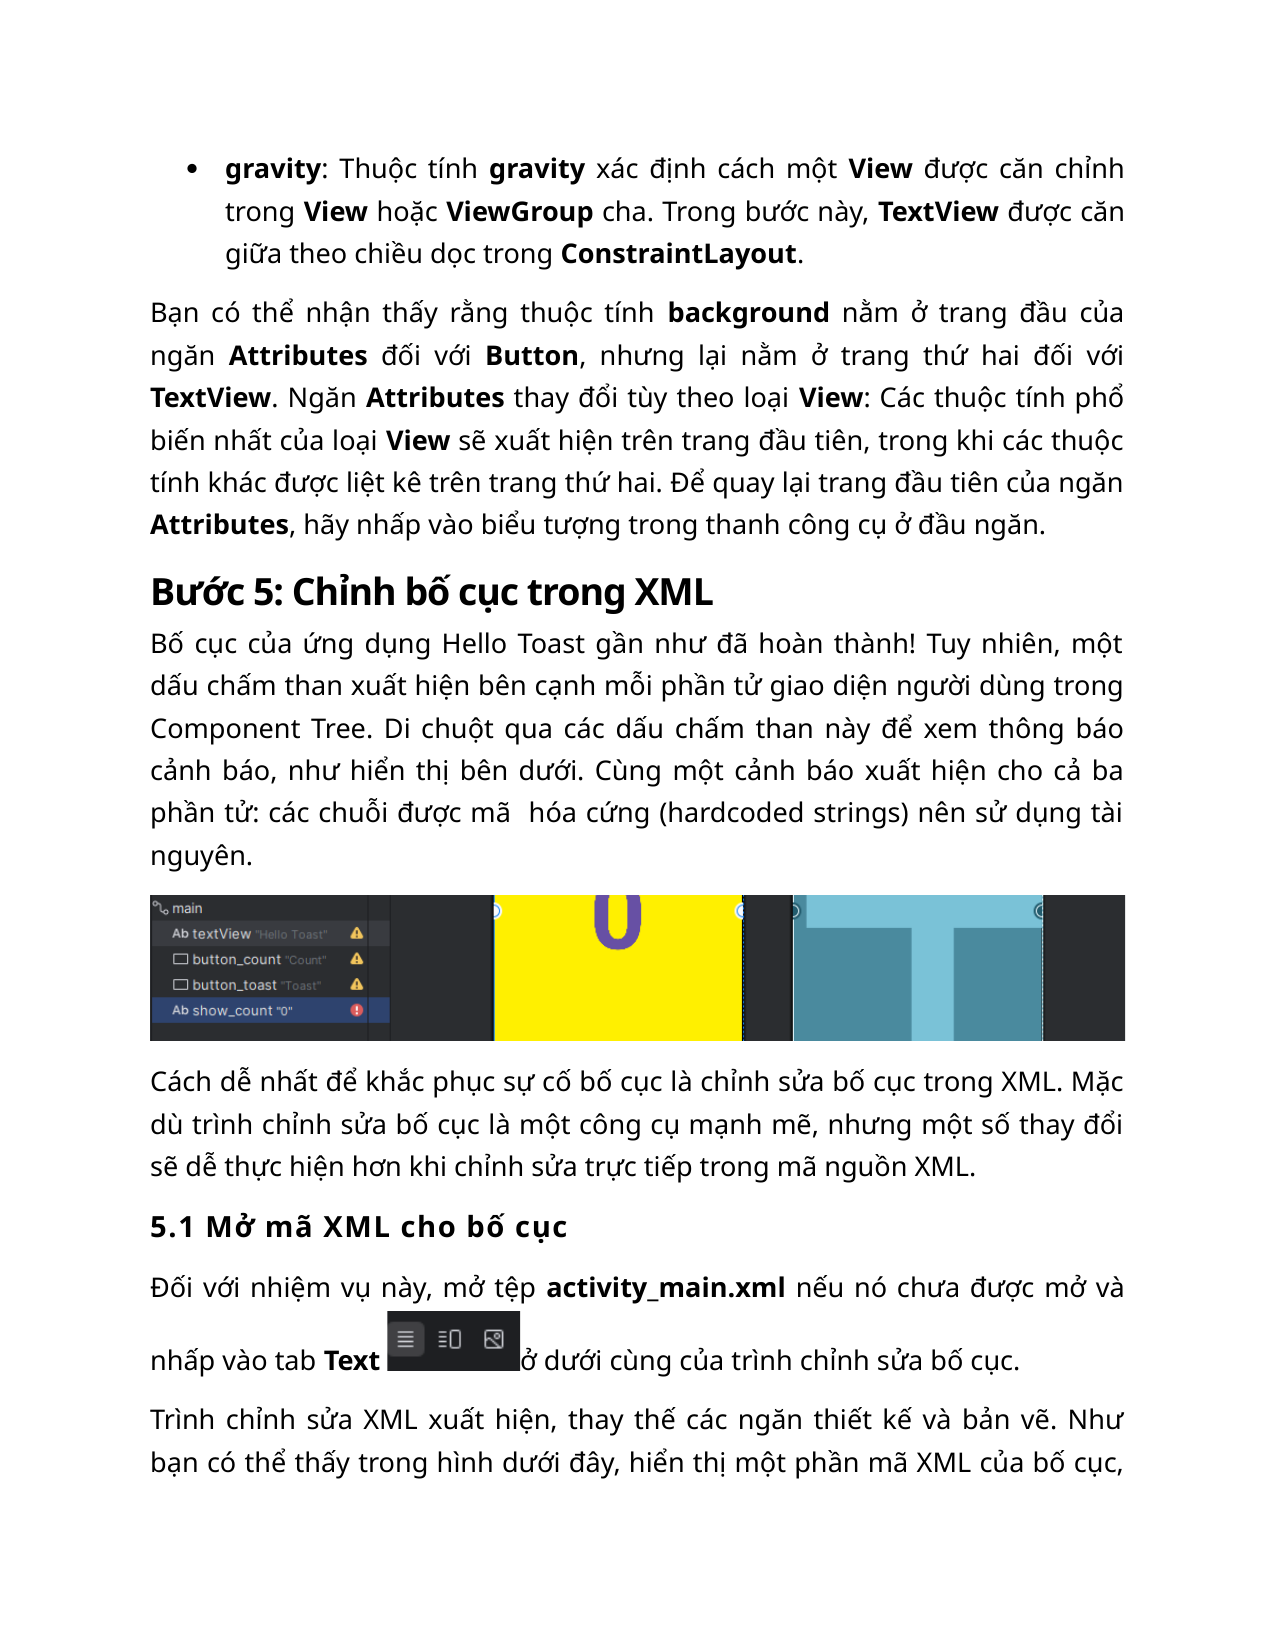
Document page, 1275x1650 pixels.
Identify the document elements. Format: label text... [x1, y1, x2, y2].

picture [150, 895, 1125, 1041]
subtitle 5.1 Mở mã XML cho bố cục [150, 1207, 1125, 1246]
text Bố cục của ứng dụng Hello Toast gần như đã hoàn thành! Tuy nhiên, một dấu chấm than xuất hiện bên cạnh mỗi phần tử giao diện người dùng trong Component Tree. Di chuột qua các dấu chấm than này để xem thông báo cảnh báo, như hiển thị bên dưới. Cùng một cảnh báo xuất hiện cho cả ba phần tử: các chuỗi được mã hóa cứng (hardcoded strings) nên sử dụng tài nguyên. [150, 624, 1125, 873]
title Bước 5: Chỉnh bố cục trong XML [150, 565, 1125, 616]
text Bạn có thể nhận thấy rằng thuộc tính background nằm ở trang đầu của ngăn Attributes đối với Button, nhưng lại nằm ở trang thứ hai đối với TextView. Ngăn Attributes thay đổi tùy theo loại View: Các thuộc tính phổ biến nhất của loại View sẽ xuất hiện trên trang đầu tiên, trong khi các thuộc tính khác được liệt kê trên trang thứ hai. Để quay lại trang đầu tiên của ngăn Attributes, hãy nhấp vào biểu tượng trong thanh công cụ ở đầu ngăn. [150, 294, 1125, 543]
list gravity: Thuộc tính gravity xác định cách một View được căn chỉnh trong View hoặc ViewGroup cha. Trong bước này, TextView được căn giữa theo chiều dọc trong ConstraintLayout. [187, 150, 1125, 272]
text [150, 1401, 1125, 1480]
text Đối với nhiệm vụ này, mở tệp activity_main.xml nếu nó chưa được mở và nhấp vào tab Text ở dưới cùng của trình chỉnh sửa bố cục. [150, 1269, 1125, 1378]
text Cách dễ nhất để khắc phục sự cố bố cục là chỉnh sửa bố cục trong XML. Mặc dù trình chỉnh sửa bố cục là một công cụ mạnh mẽ, nhưng một số thay đổi sẽ dễ thực hiện hơn khi chỉnh sửa trực tiếp trong mã nguồn XML. [150, 1063, 1125, 1184]
picture [387, 1311, 521, 1371]
